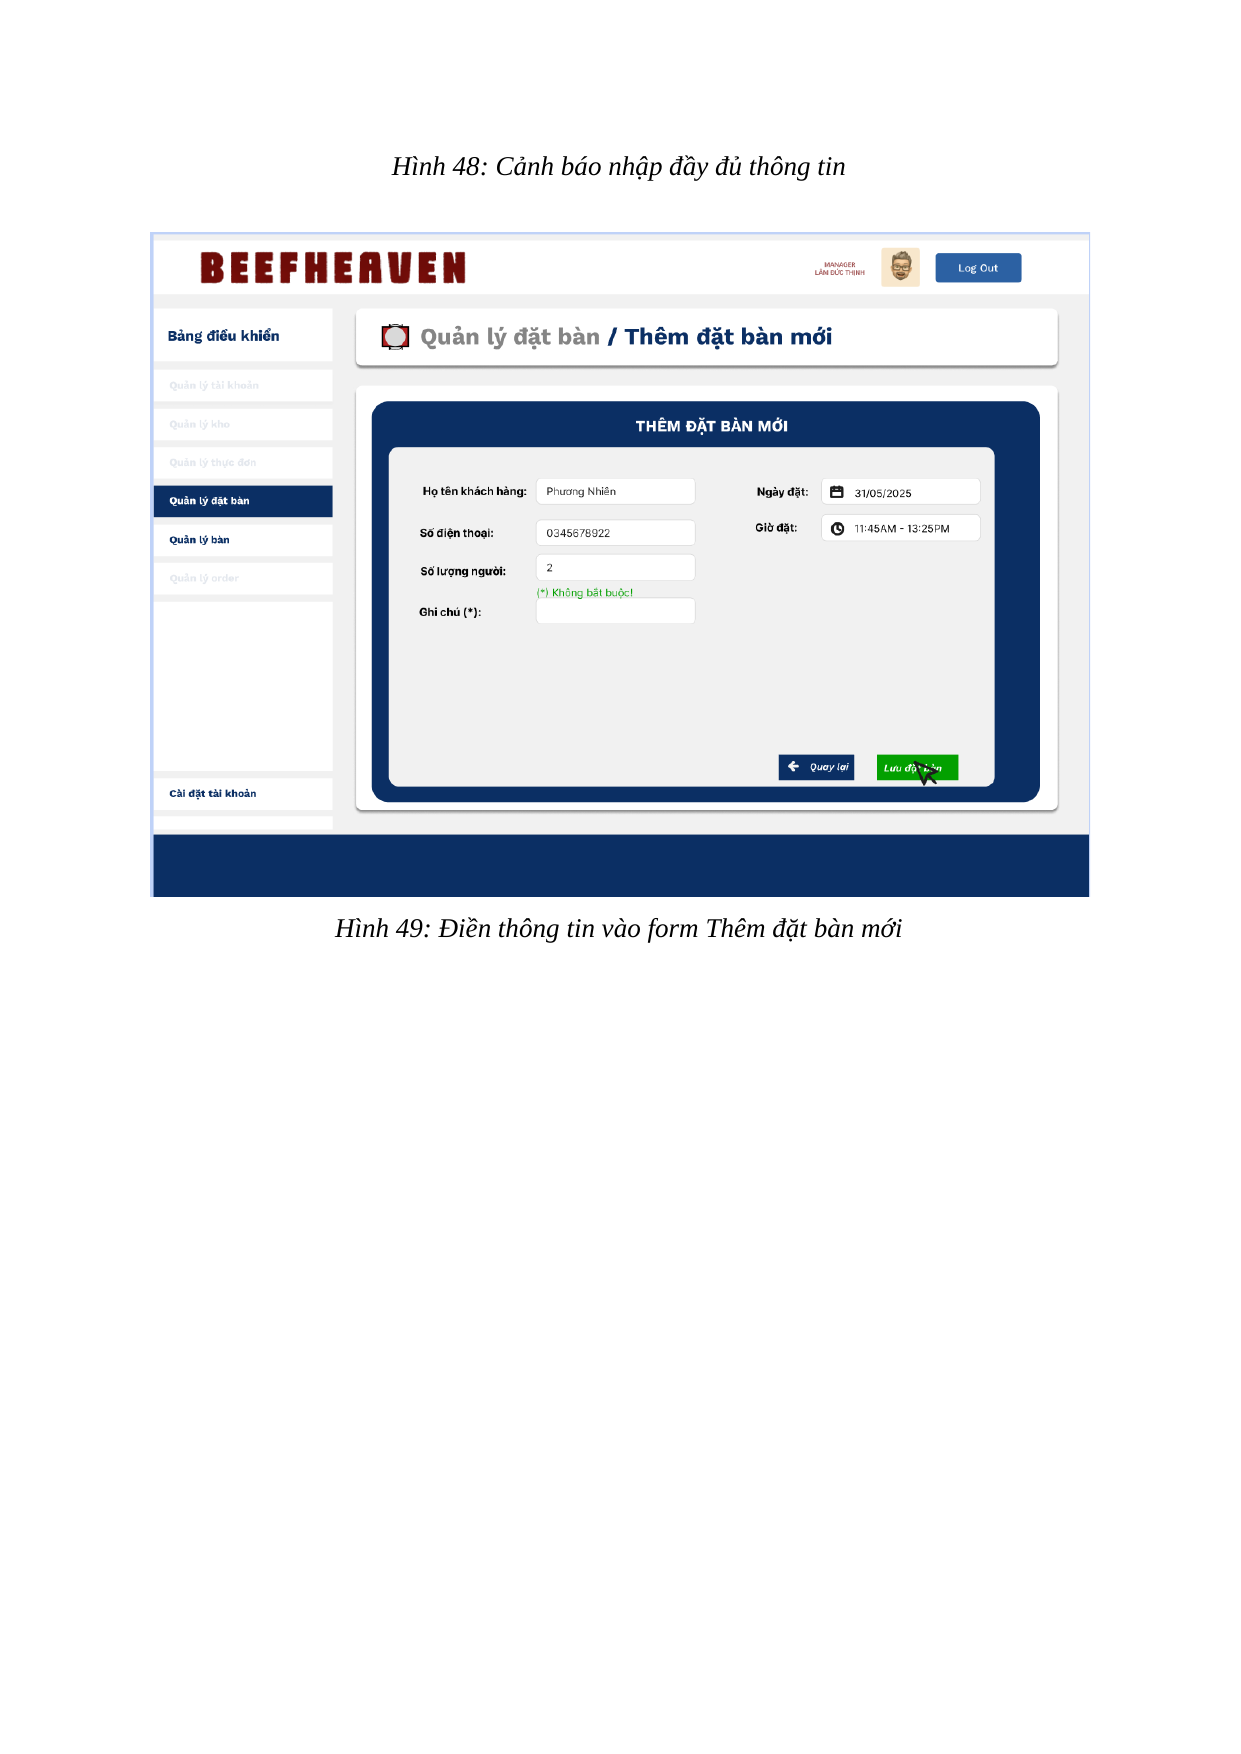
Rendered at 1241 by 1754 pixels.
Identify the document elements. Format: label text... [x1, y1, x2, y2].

subtitle Hình 48: Cảnh báo nhập đầy đủ thông tin [150, 150, 1090, 181]
picture [150, 232, 1091, 897]
subtitle Hình 49: Điền thông tin vào form Thêm đặt bàn mới [150, 912, 1090, 944]
